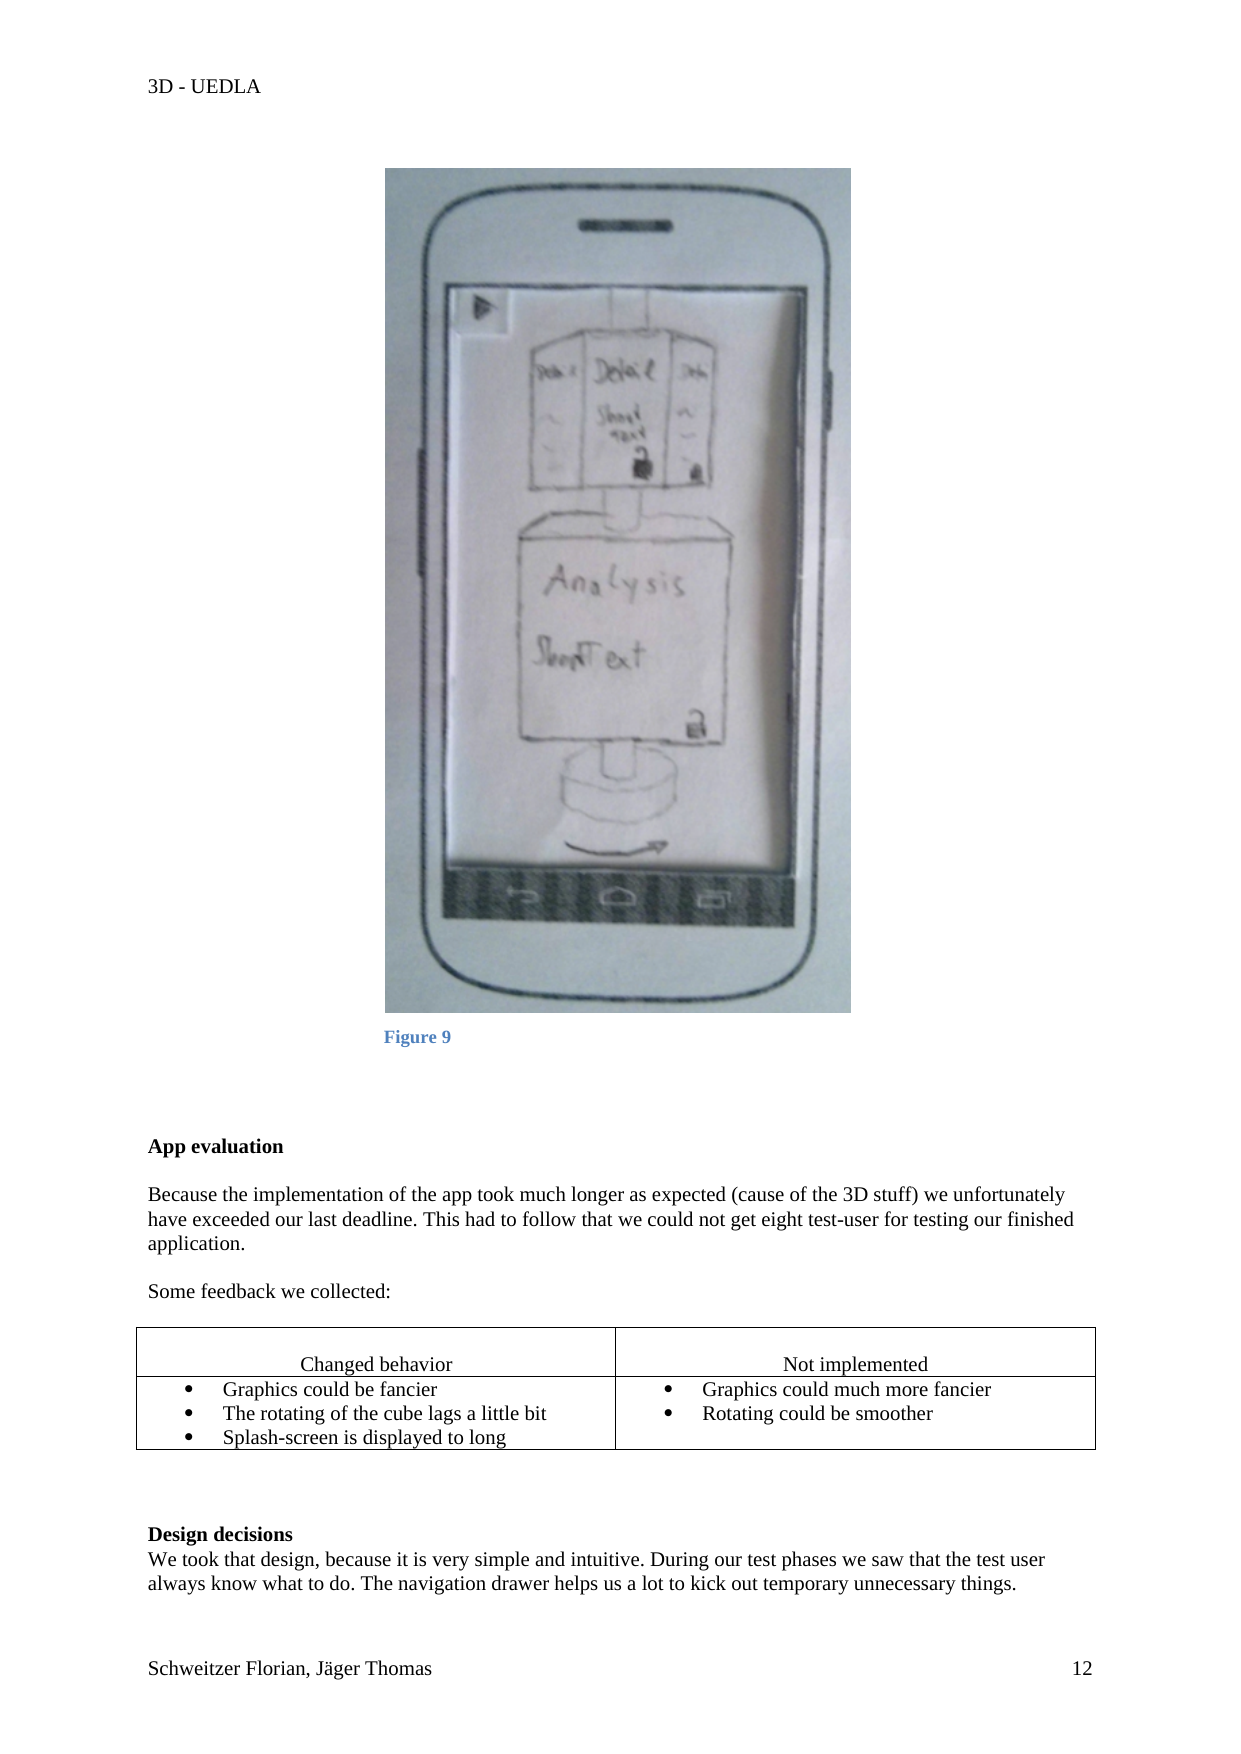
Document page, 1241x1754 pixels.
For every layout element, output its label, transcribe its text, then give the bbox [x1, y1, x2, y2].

table_cell Graphics could be fancier The rotating of the cube lags a little bit Splash-screen is displayed to long [137, 1377, 615, 1449]
text We took that design, because it is very simple and intuitive. During our test phases we saw that the test user always know what to do. The navigation drawer helps us a lot to kick out temporary unnecessary things. [148, 1546, 1092, 1594]
table_cell Graphics could much more fancier Rotating could be smoother [616, 1377, 1095, 1449]
text Because the implementation of the app took much longer as expected (cause of the 3D stuff) we unfortunately have exceeded our last deadline. This had to follow that we could not get eight test-user for testing our finished application. [148, 1182, 1092, 1254]
picture [384, 168, 850, 1010]
table_header Changed behavior [137, 1328, 615, 1376]
text Design decisions [148, 1522, 1092, 1546]
text Some feedback we collected: [148, 1279, 1092, 1303]
table_header Not implemented [616, 1328, 1095, 1376]
text App evaluation [148, 1134, 1092, 1158]
